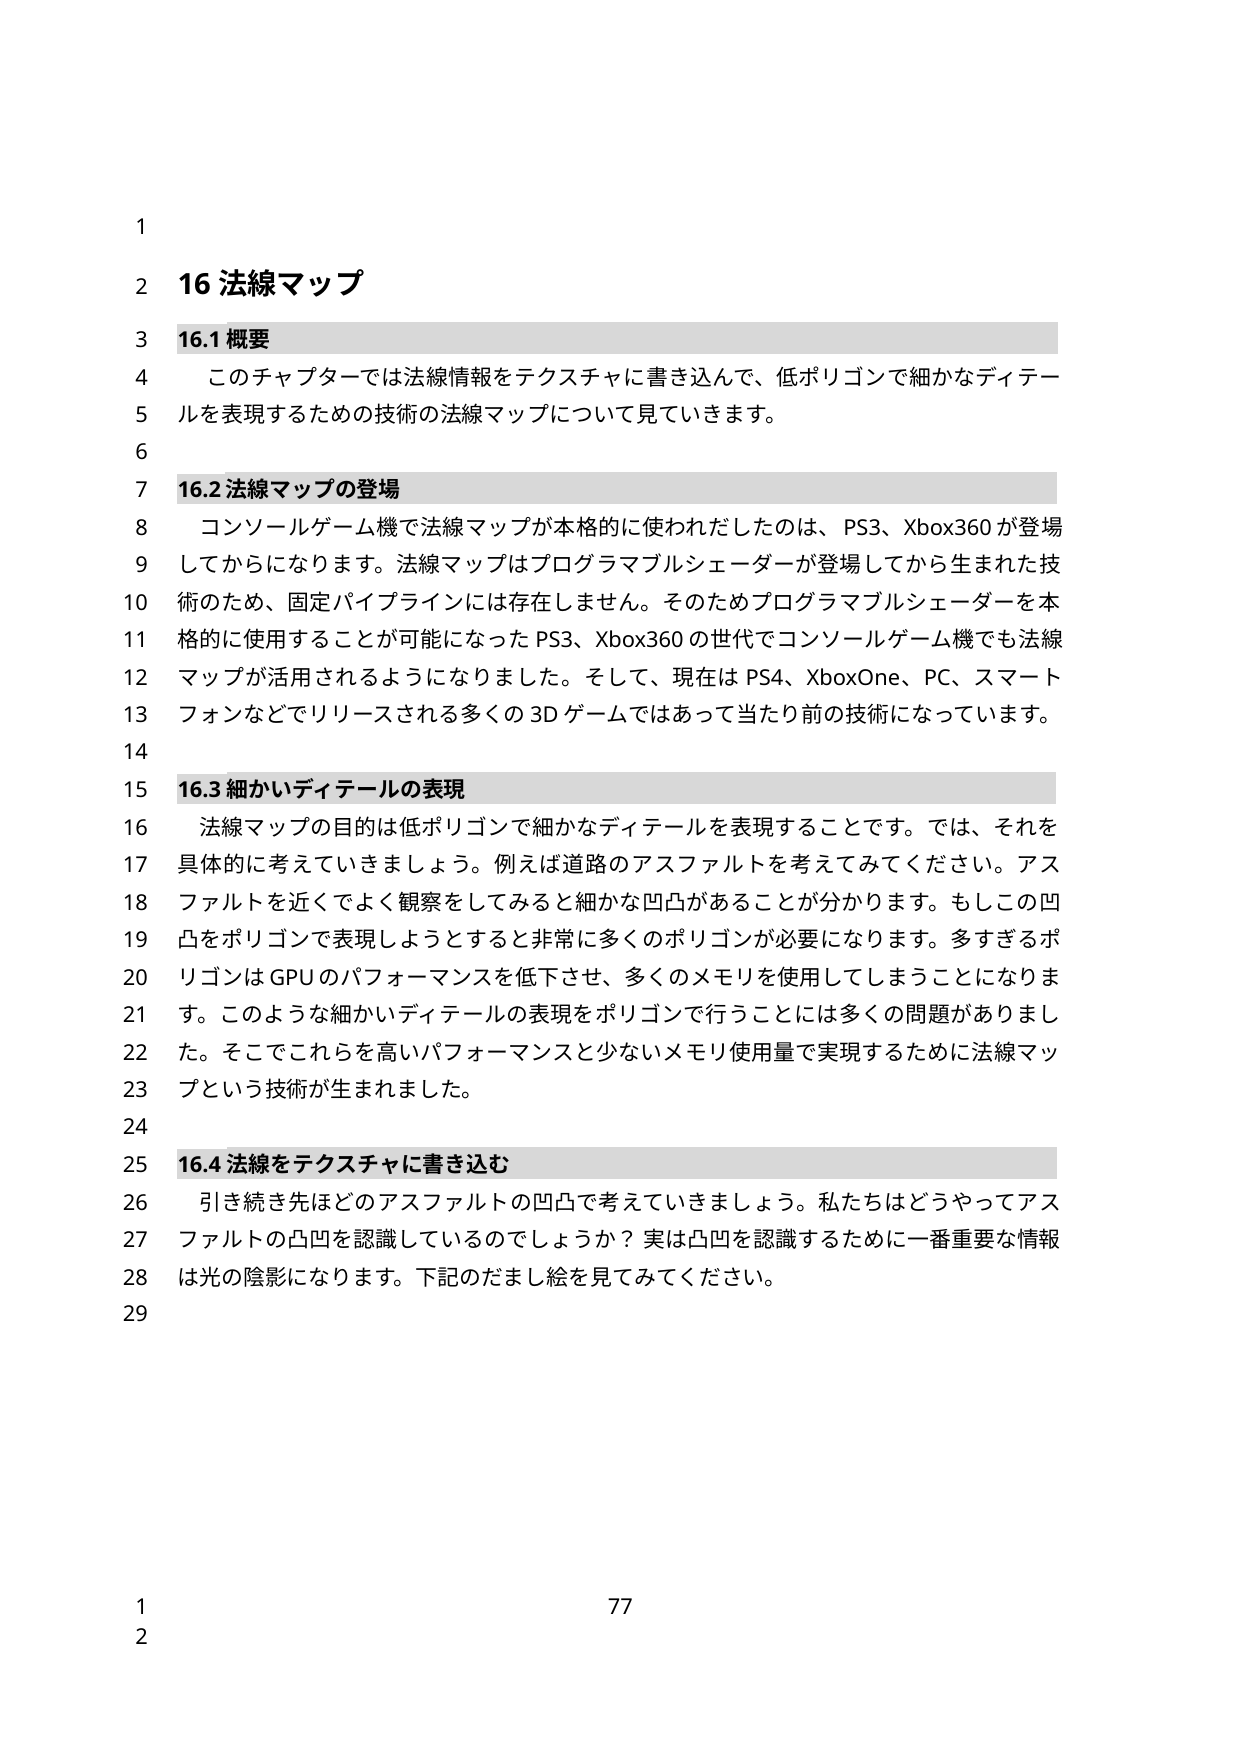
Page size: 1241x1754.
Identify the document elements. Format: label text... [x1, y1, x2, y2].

text 16 法線マップ [177, 244, 1063, 319]
text 16.3 細かいディテールの表現 [177, 769, 1063, 807]
text 16.4 法線をテクスチャに書き込む [177, 1144, 1063, 1182]
text このチャプターでは法線情報をテクスチャに書き込んで、低ポリゴンで細かなディテールを表現するための技術の法線マップについて見ていきます。 [177, 357, 1063, 432]
text 引き続き先ほどのアスファルトの凹凸で考えていきましょう。私たちはどうやってアスファルトの凸凹を認識しているのでしょうか？ 実は凸凹を認識するために一番重要な情報は光の陰影になります。下記のだまし絵を見てみてください。 [177, 1182, 1063, 1294]
text 法線マップの目的は低ポリゴンで細かなディテールを表現することです。では、それを具体的に考えていきましょう。例えば道路のアスファルトを考えてみてください。アスファルトを近くでよく観察をしてみると細かな凹凸があることが分かります。もしこの凹凸をポリゴンで表現しようとすると非常に多くのポリゴンが必要になります。多すぎるポリゴンはGPUのパフォーマンスを低下させ、多くのメモリを使用してしまうことになります。このような細かいディテールの表現をポリゴンで行うことには多くの問題がありました。そこでこれらを高いパフォーマンスと少ないメモリ使用量で実現するために法線マップという技術が生まれました。 [177, 807, 1063, 1107]
text 16.2法線マップの登場 [177, 469, 1063, 507]
text 16.1 概要 [177, 319, 1063, 357]
text コンソールゲーム機で法線マップが本格的に使われだしたのは、PS3、Xbox360が登場してからになります。法線マップはプログラマブルシェーダーが登場してから生まれた技術のため、固定パイプラインには存在しません。そのためプログラマブルシェーダーを本格的に使用することが可能になったPS3、Xbox360の世代でコンソールゲーム機でも法線マップが活用されるようになりました。そして、現在はPS4、XboxOne、PC、スマートフォンなどでリリースされる多くの3Dゲームではあって当たり前の技術になっています。 [177, 507, 1063, 732]
